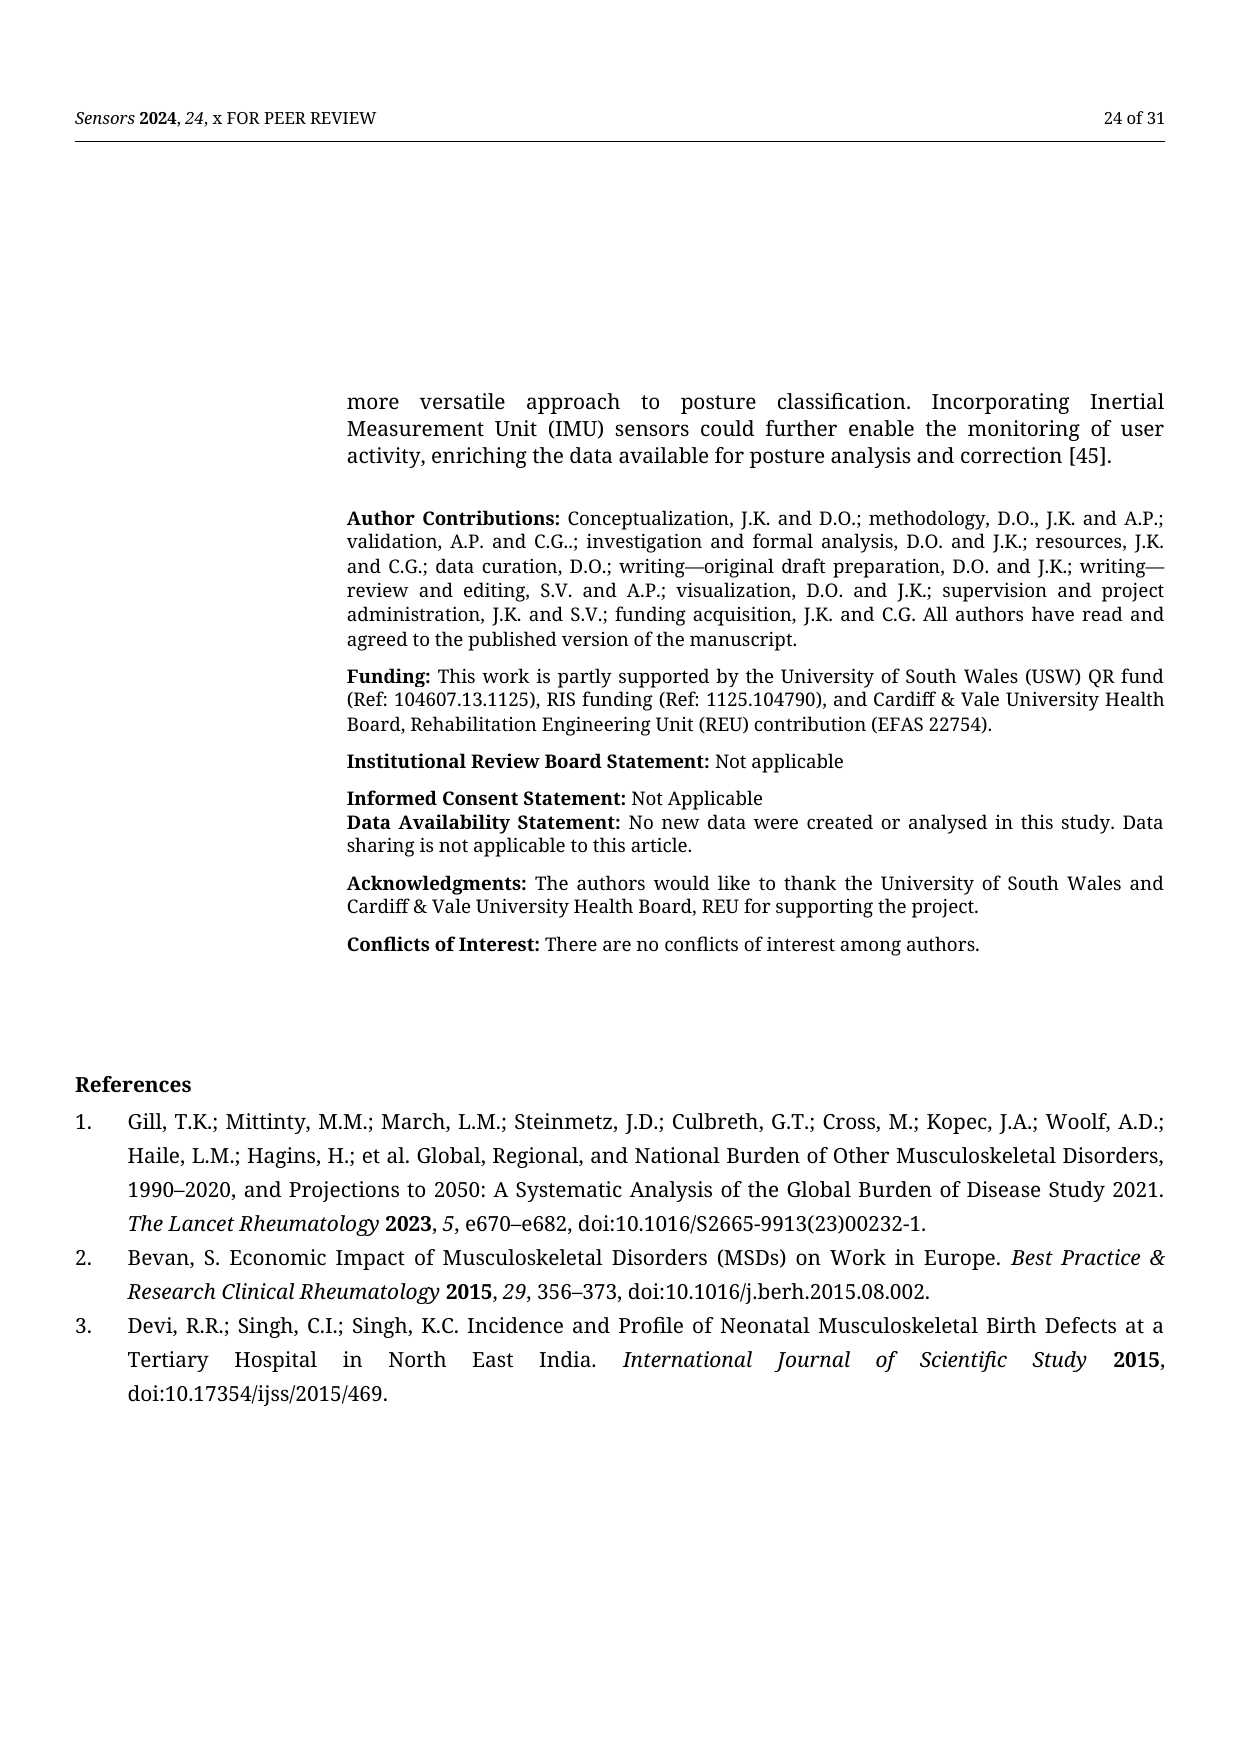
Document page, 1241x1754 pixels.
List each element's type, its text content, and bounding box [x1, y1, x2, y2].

text Institutional Review Board Statement: Not applicable [347, 749, 1165, 773]
text Conflicts of Interest: There are no conflicts of interest among authors. [347, 932, 1165, 956]
text Author Contributions: Conceptualization, J.K. and D.O.; methodology, D.O., J.K. and A.P.; validation, A.P. and C.G..; investigation and formal analysis, D.O. and J.K.; resources, J.K. and C.G.; data curation, D.O.; writing—original draft preparation, D.O. and J.K.; writing—review and editing, S.V. and A.P.; visualization, D.O. and J.K.; supervision and project administration, J.K. and S.V.; funding acquisition, J.K. and C.G. All authors have read and agreed to the published version of the manuscript. [347, 506, 1165, 651]
text 3. Devi, R.R.; Singh, C.I.; Singh, K.C. Incidence and Profile of Neonatal Musculoskeletal Birth Defects at a Tertiary Hospital in North East India. International Journal of Scientific Study 2015, doi:10.17354/ijss/2015/469. [75, 1308, 1165, 1410]
subtitle References [75, 1071, 1165, 1098]
text Informed Consent Statement: Not Applicable [347, 786, 1165, 810]
text 2. Bevan, S. Economic Impact of Musculoskeletal Disorders (MSDs) on Work in Europe. Best Practice & Research Clinical Rheumatology 2015, 29, 356–373, doi:10.1016/j.berh.2015.08.002. [75, 1240, 1165, 1308]
text Funding: This work is partly supported by the University of South Wales (USW) QR fund (Ref: 104607.13.1125), RIS funding (Ref: 1125.104790), and Cardiff & Vale University Health Board, Rehabilitation Engineering Unit (REU) contribution (EFAS 22754). [347, 664, 1165, 737]
text 1. Gill, T.K.; Mittinty, M.M.; March, L.M.; Steinmetz, J.D.; Culbreth, G.T.; Cross, M.; Kopec, J.A.; Woolf, A.D.; Haile, L.M.; Hagins, H.; et al. Global, Regional, and National Burden of Other Musculoskeletal Disorders, 1990–2020, and Projections to 2050: A Systematic Analysis of the Global Burden of Disease Study 2021. The Lancet Rheumatology 2023, 5, e670–e682, doi:10.1016/S2665-9913(23)00232-1. [75, 1104, 1165, 1240]
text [347, 388, 1165, 469]
text Data Availability Statement: No new data were created or analysed in this study. Data sharing is not applicable to this article. [347, 810, 1165, 858]
text Acknowledgments: The authors would like to thank the University of South Wales and Cardiff & Vale University Health Board, REU for supporting the project. [347, 871, 1165, 919]
